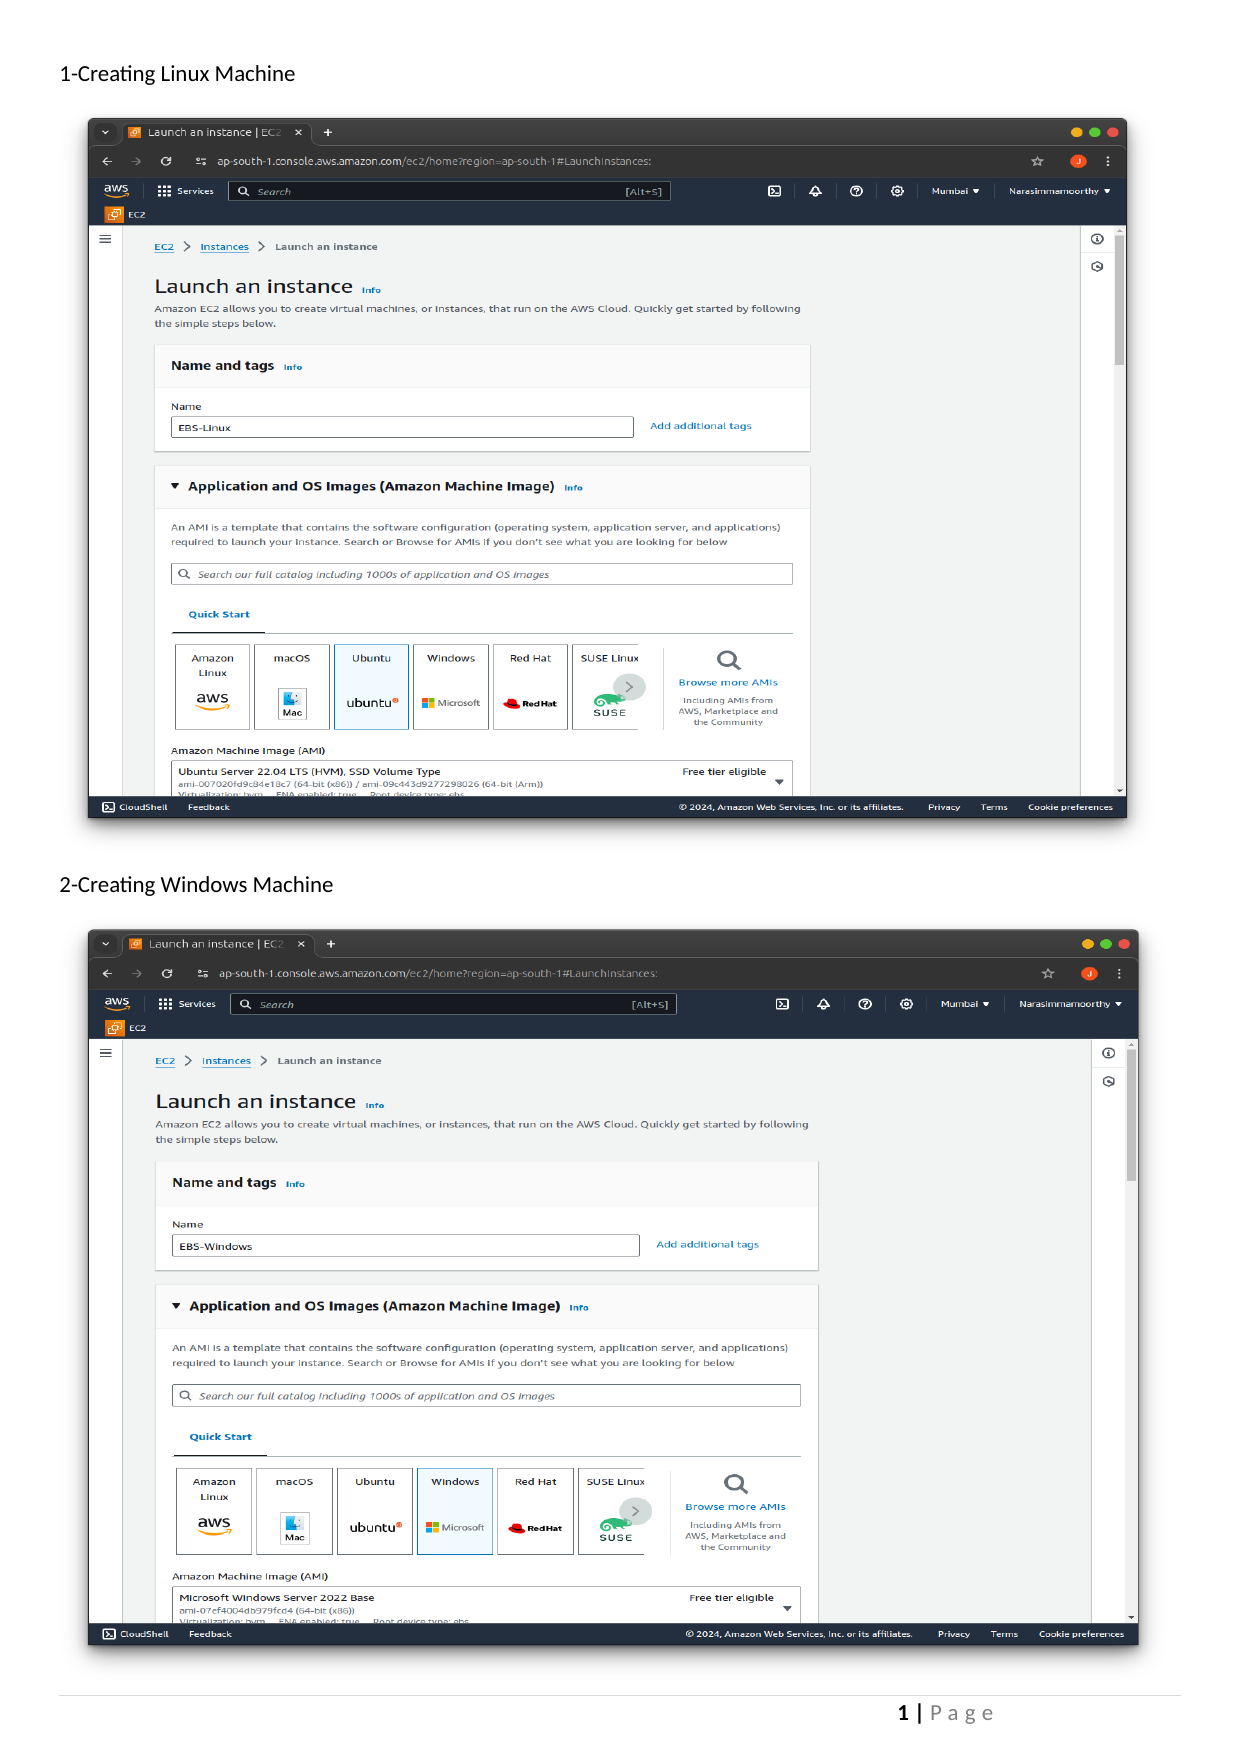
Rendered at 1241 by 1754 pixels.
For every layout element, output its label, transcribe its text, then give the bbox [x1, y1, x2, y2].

text 2-Creating Windows Machine [59, 870, 1181, 898]
text 1-Creating Linux Machine [59, 59, 1181, 87]
picture [59, 106, 1155, 852]
picture [59, 917, 1167, 1680]
